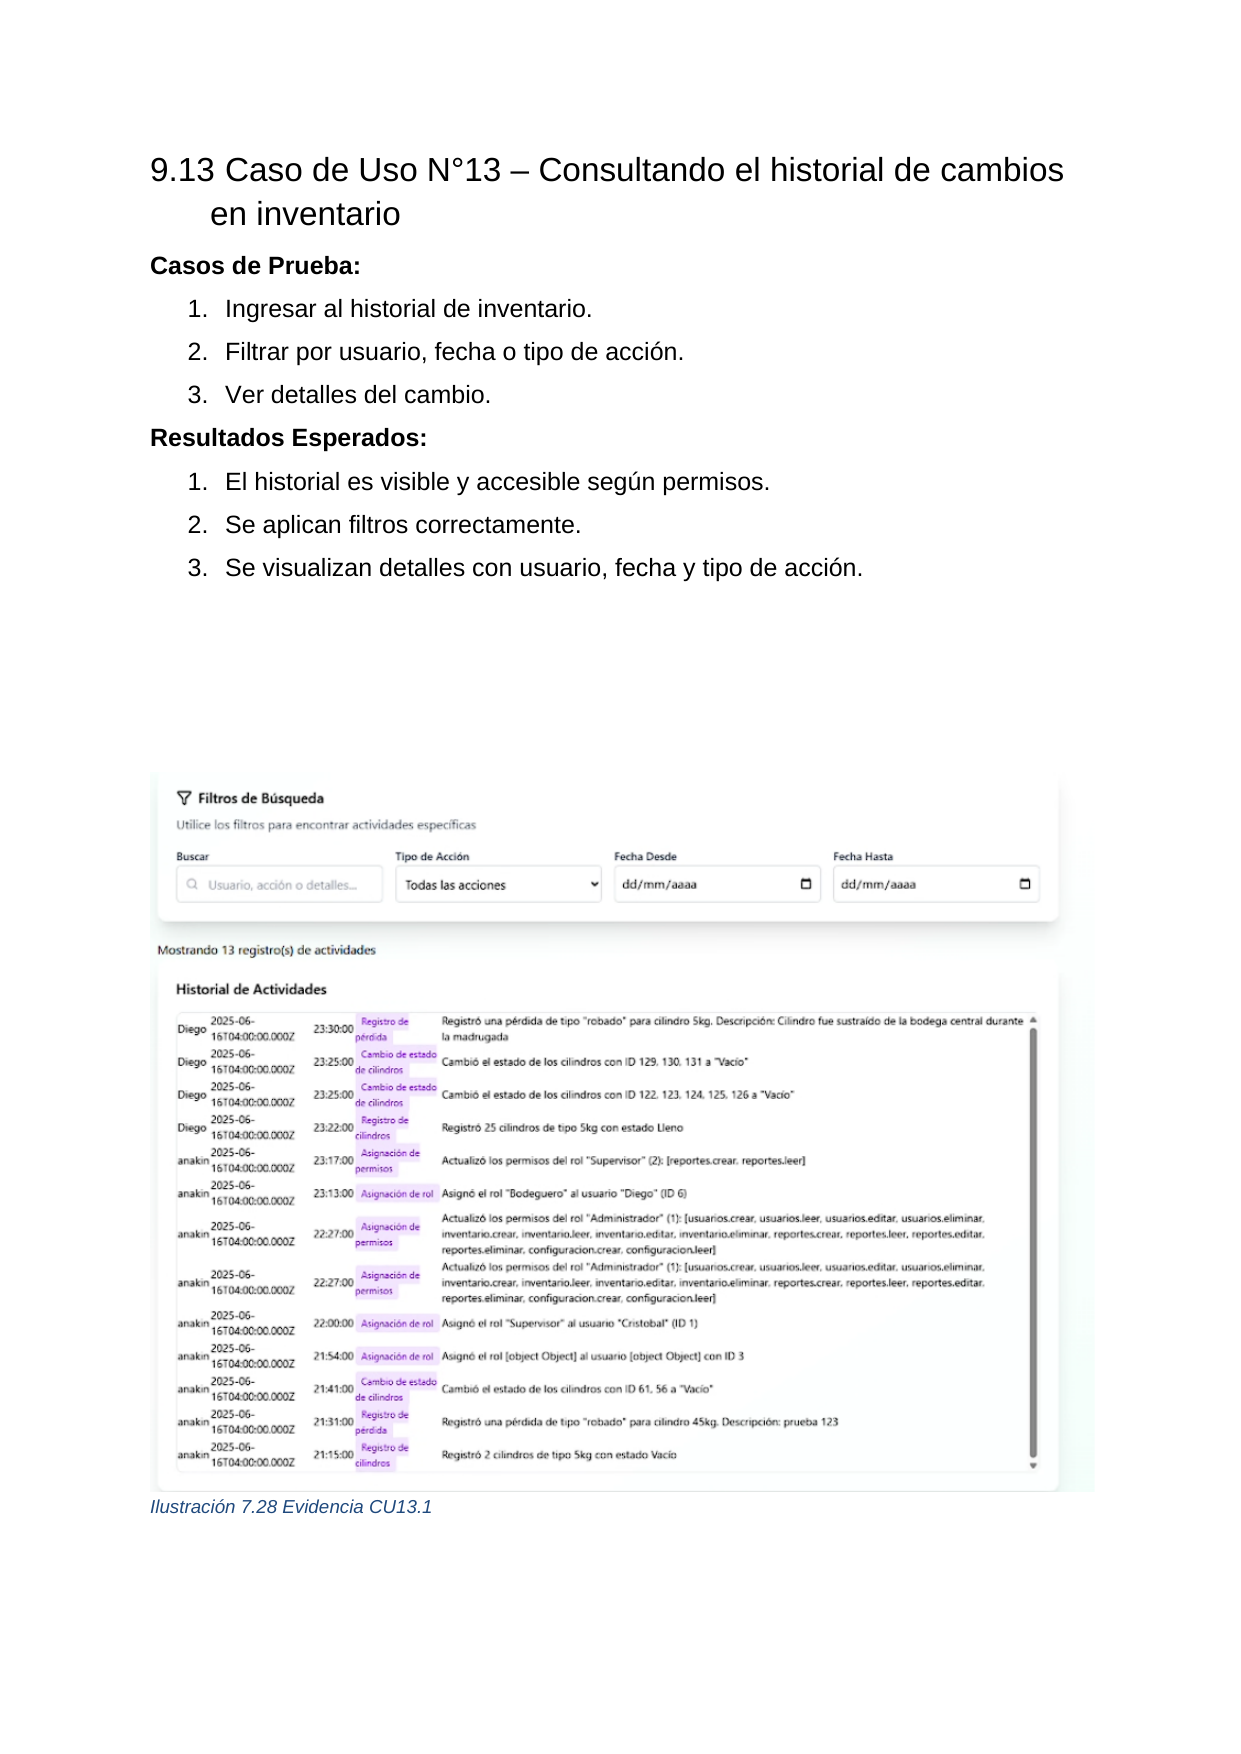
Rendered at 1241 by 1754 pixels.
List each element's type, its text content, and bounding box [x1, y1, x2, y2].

list Ver detalles del cambio. [187, 380, 1090, 409]
list Filtrar por usuario, fecha o tipo de acción. [187, 337, 1090, 366]
list Se visualizan detalles con usuario, fecha y tipo de acción. [187, 553, 1090, 581]
subtitle Caso de Uso N°13 – Consultando el historial de cambios en inventario [150, 150, 1090, 233]
text Ilustración 7.28 Evidencia CU13.1 [150, 1496, 1090, 1517]
text Casos de Prueba: [150, 251, 1090, 279]
list Ingresar al historial de inventario. [187, 294, 1090, 323]
list El historial es visible y accesible según permisos. [187, 466, 1090, 495]
picture [150, 772, 1095, 1492]
list Se aplican filtros correctamente. [187, 509, 1090, 538]
text Resultados Esperados: [150, 423, 1090, 452]
